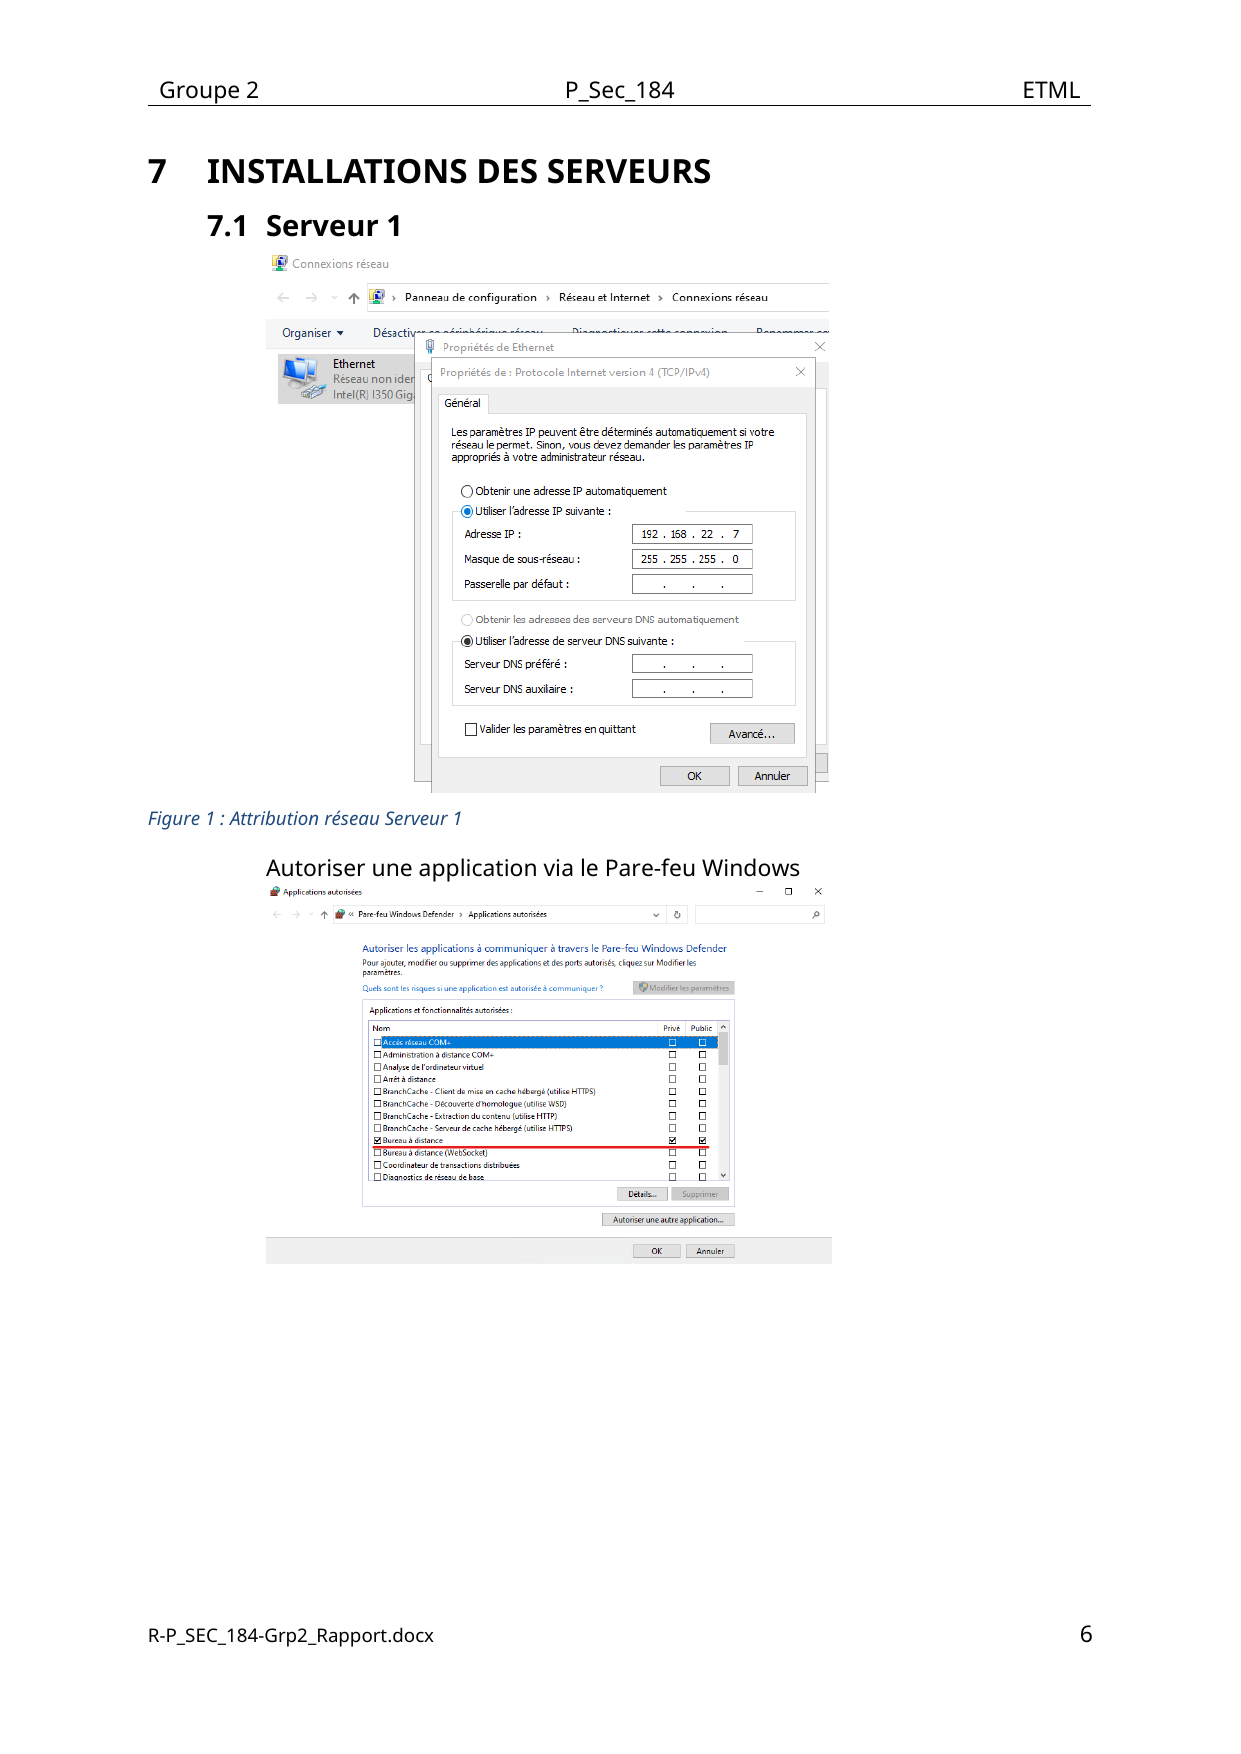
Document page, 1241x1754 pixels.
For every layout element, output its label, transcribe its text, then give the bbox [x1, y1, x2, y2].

picture [265, 251, 829, 793]
picture [265, 882, 832, 1264]
subtitle Installations des serveurs [148, 148, 1092, 193]
text Autoriser une application via le Pare-feu Windows [266, 852, 1092, 883]
subtitle Serveur 1 [207, 206, 1092, 245]
text Figure 1 : Attribution réseau Serveur 1 [148, 805, 1092, 831]
